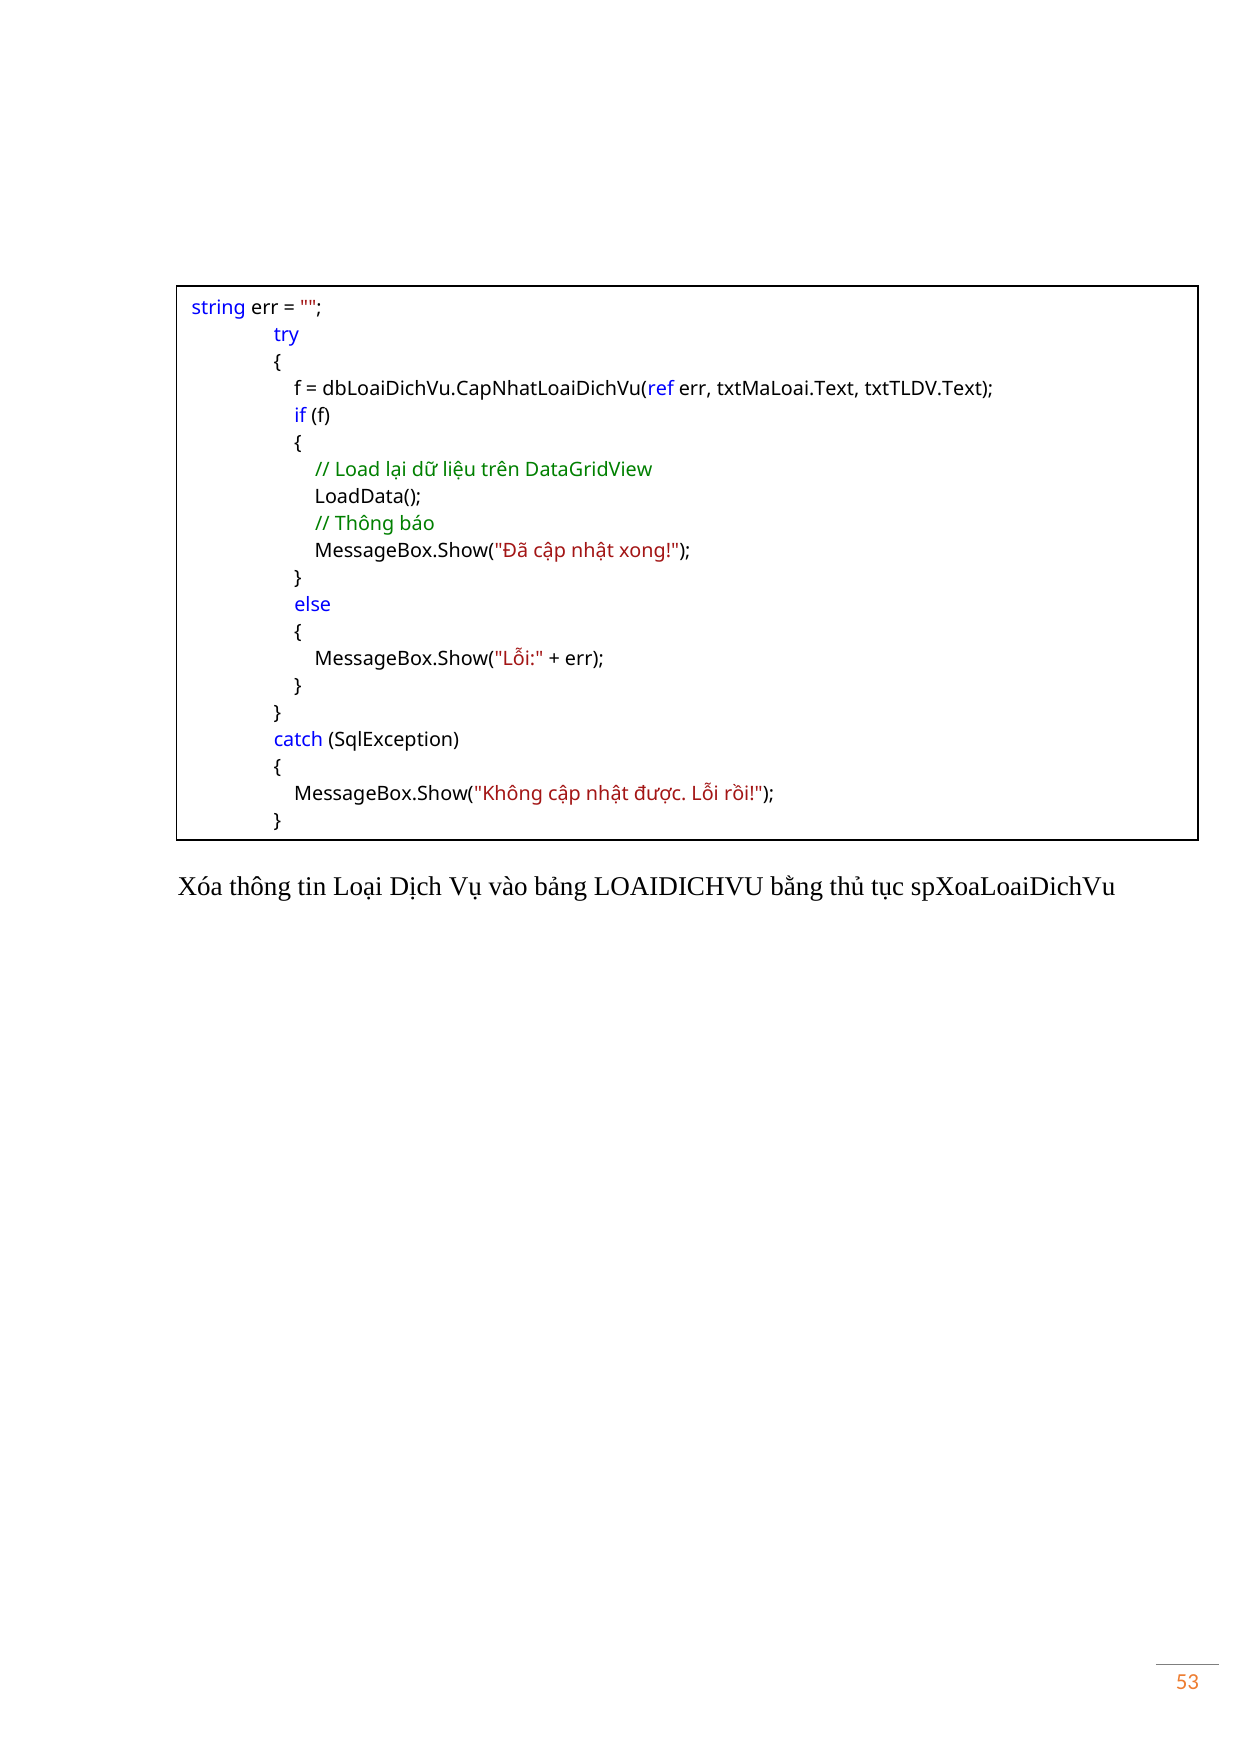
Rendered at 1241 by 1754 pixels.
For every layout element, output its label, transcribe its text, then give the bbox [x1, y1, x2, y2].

text Xóa thông tin Loại Dịch Vụ vào bảng LOAIDICHVU bằng thủ tục spXoaLoaiDichVu [177, 841, 1134, 901]
